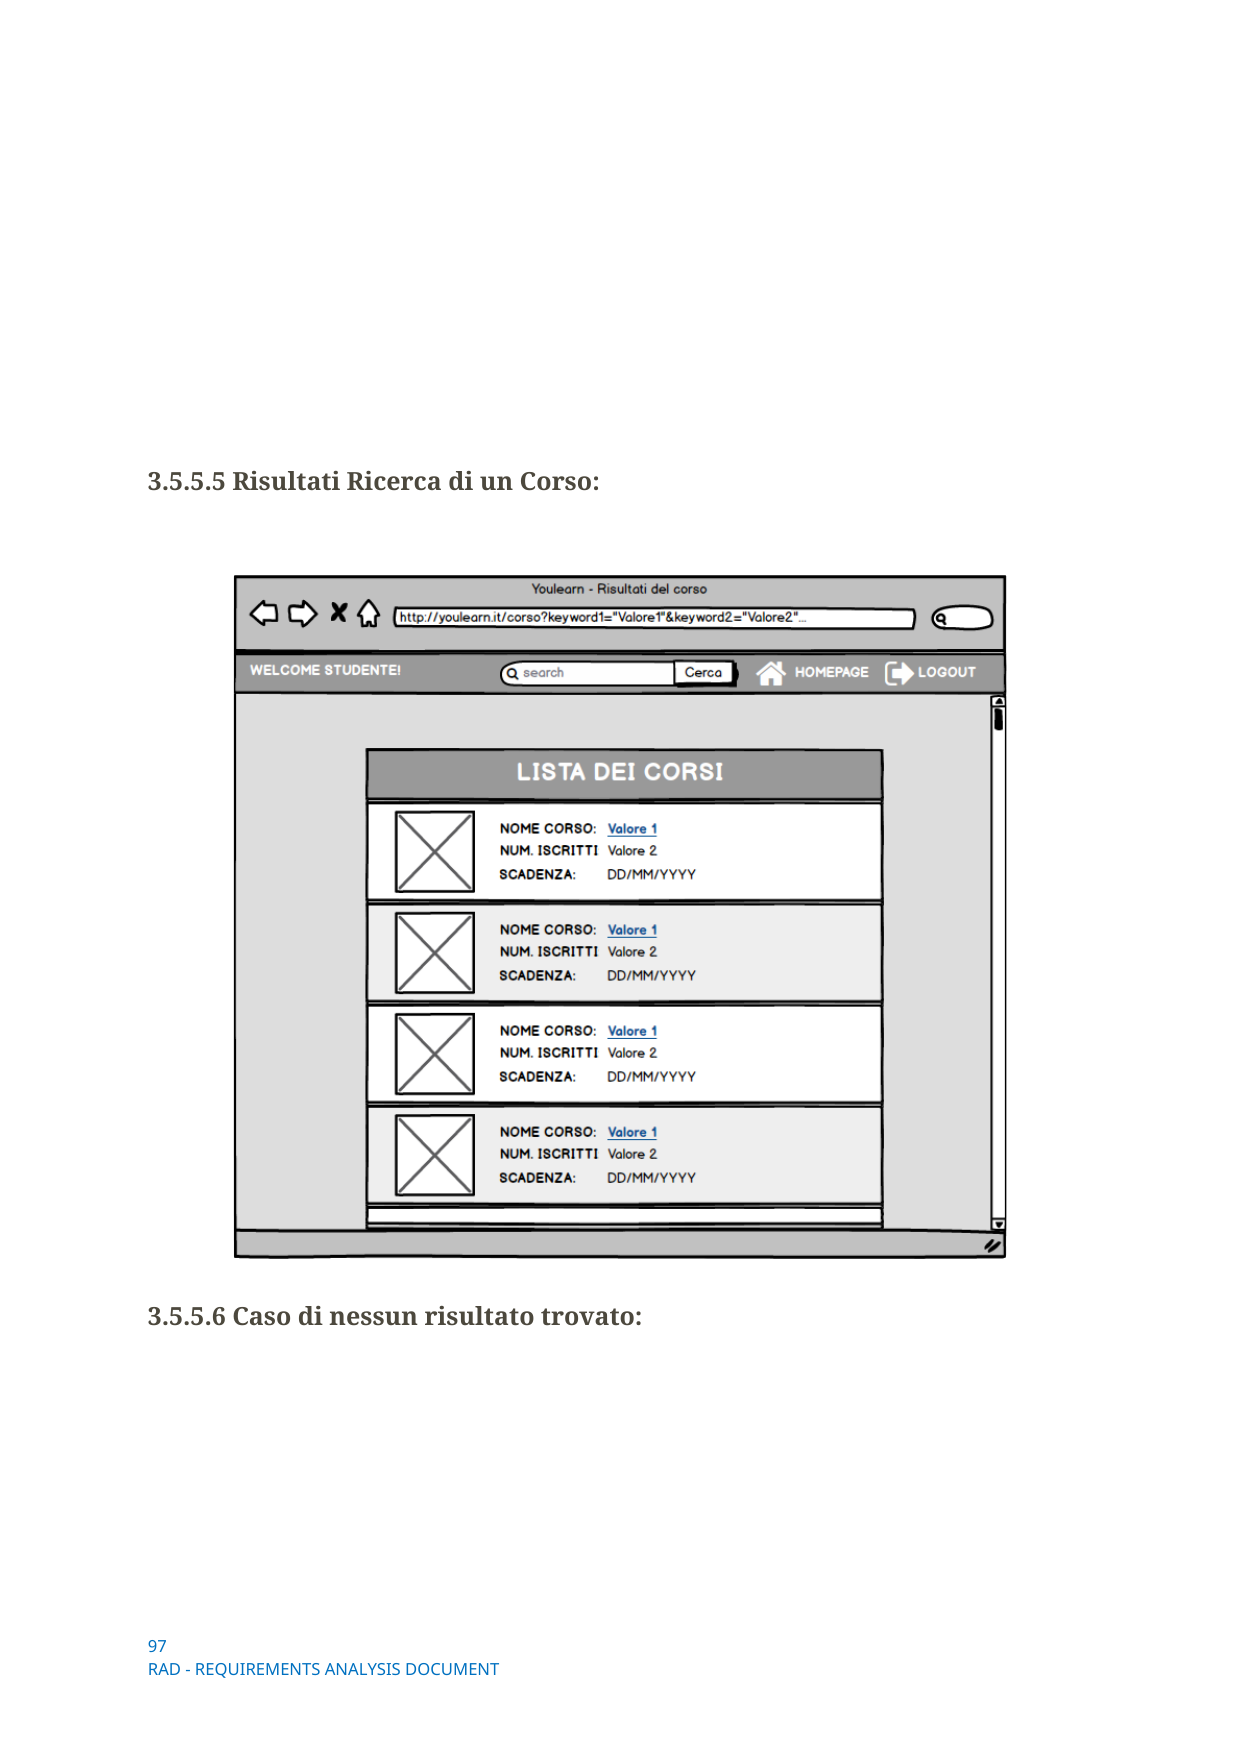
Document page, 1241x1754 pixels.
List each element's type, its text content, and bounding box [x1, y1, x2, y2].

picture [233, 575, 1007, 1259]
subtitle 3.5.5.5 Risultati Ricerca di un Corso: [148, 464, 1092, 498]
subtitle 3.5.5.6 Caso di nessun risultato trovato: [148, 1299, 1092, 1333]
